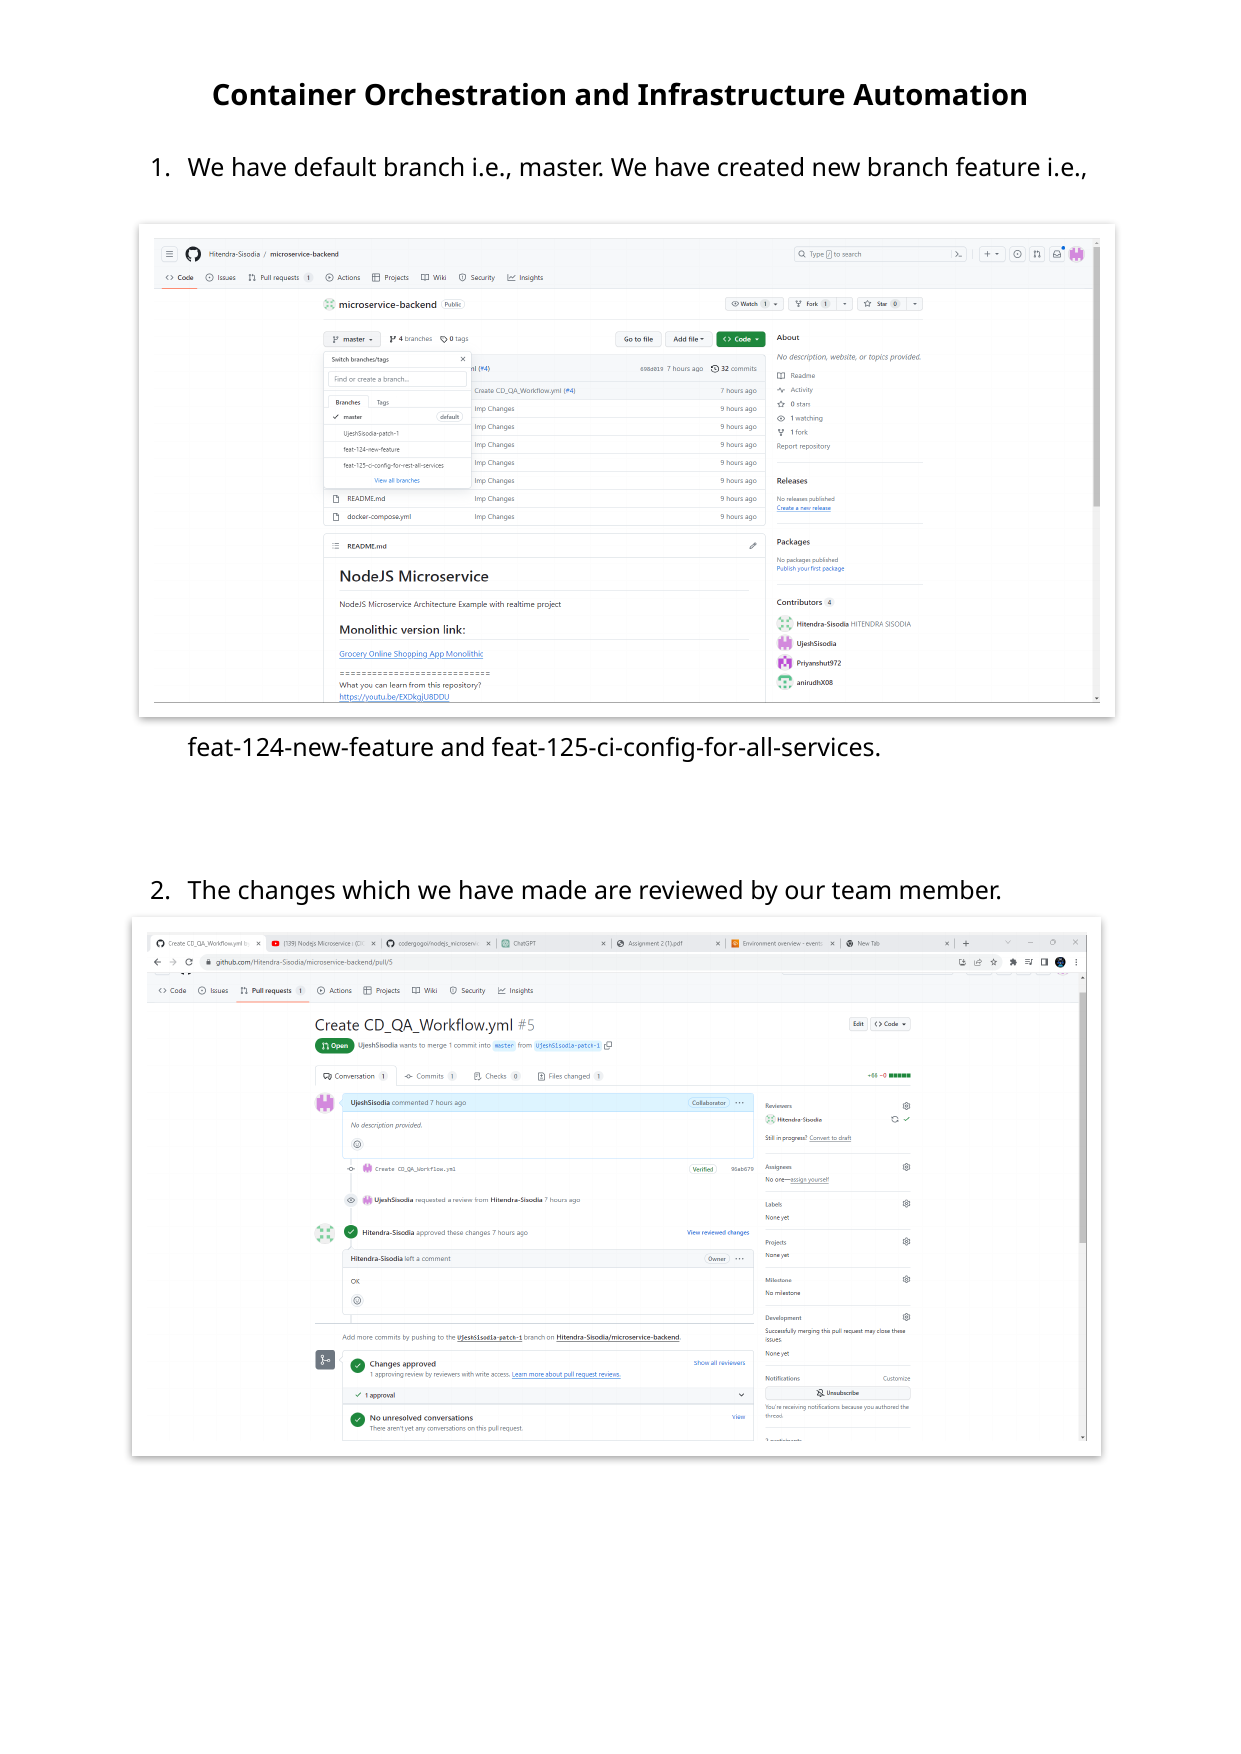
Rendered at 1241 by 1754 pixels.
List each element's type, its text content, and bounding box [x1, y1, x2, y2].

list We have default branch i.e., master. We have created new branch feature i.e., feat-124-new-feature and feat-125-ci-config-for-all-services. [150, 150, 1090, 221]
list We have default branch i.e., master. We have created new branch feature i.e., feat-124-new-feature and feat-125-ci-config-for-all-services. [150, 725, 1090, 763]
list The changes which we have made are reviewed by our team member. [150, 873, 1090, 907]
